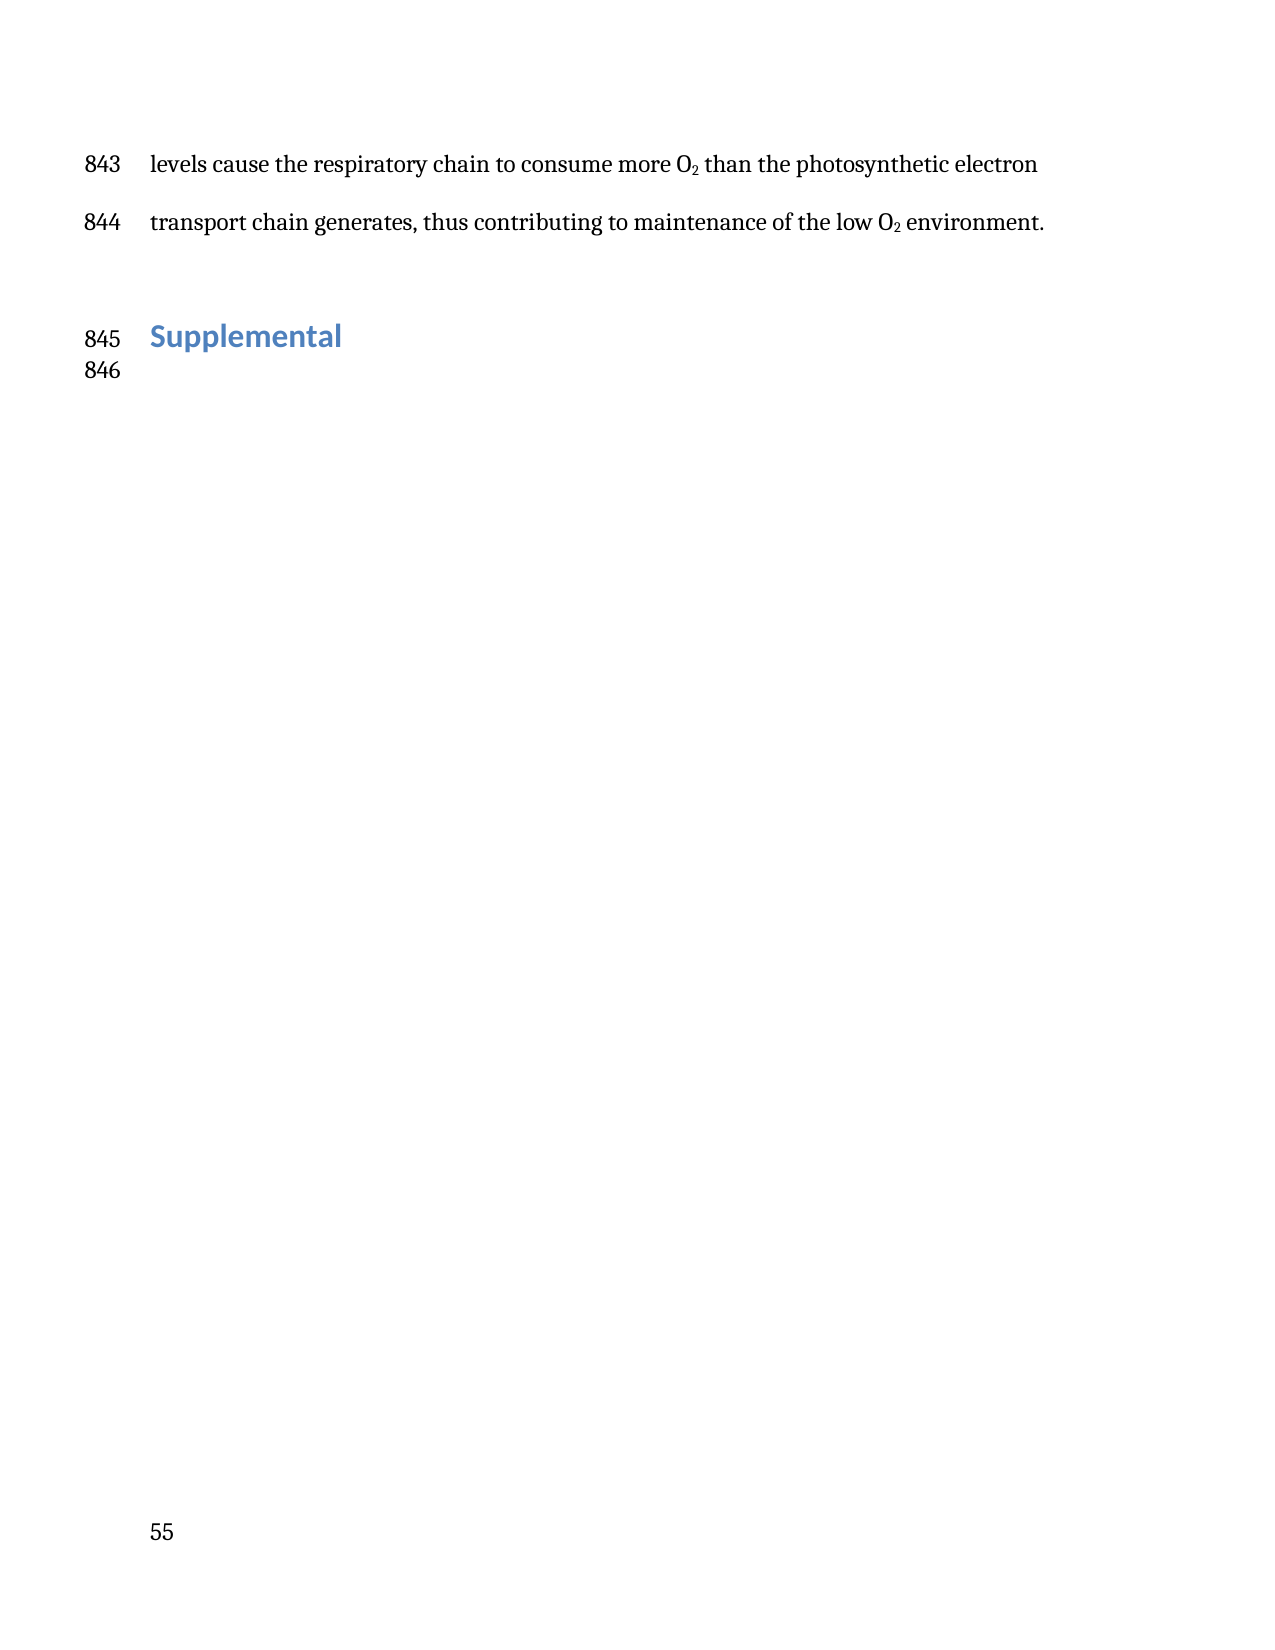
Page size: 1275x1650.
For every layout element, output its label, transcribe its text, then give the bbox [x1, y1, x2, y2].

subtitle Supplemental [150, 315, 1125, 356]
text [150, 150, 1125, 236]
